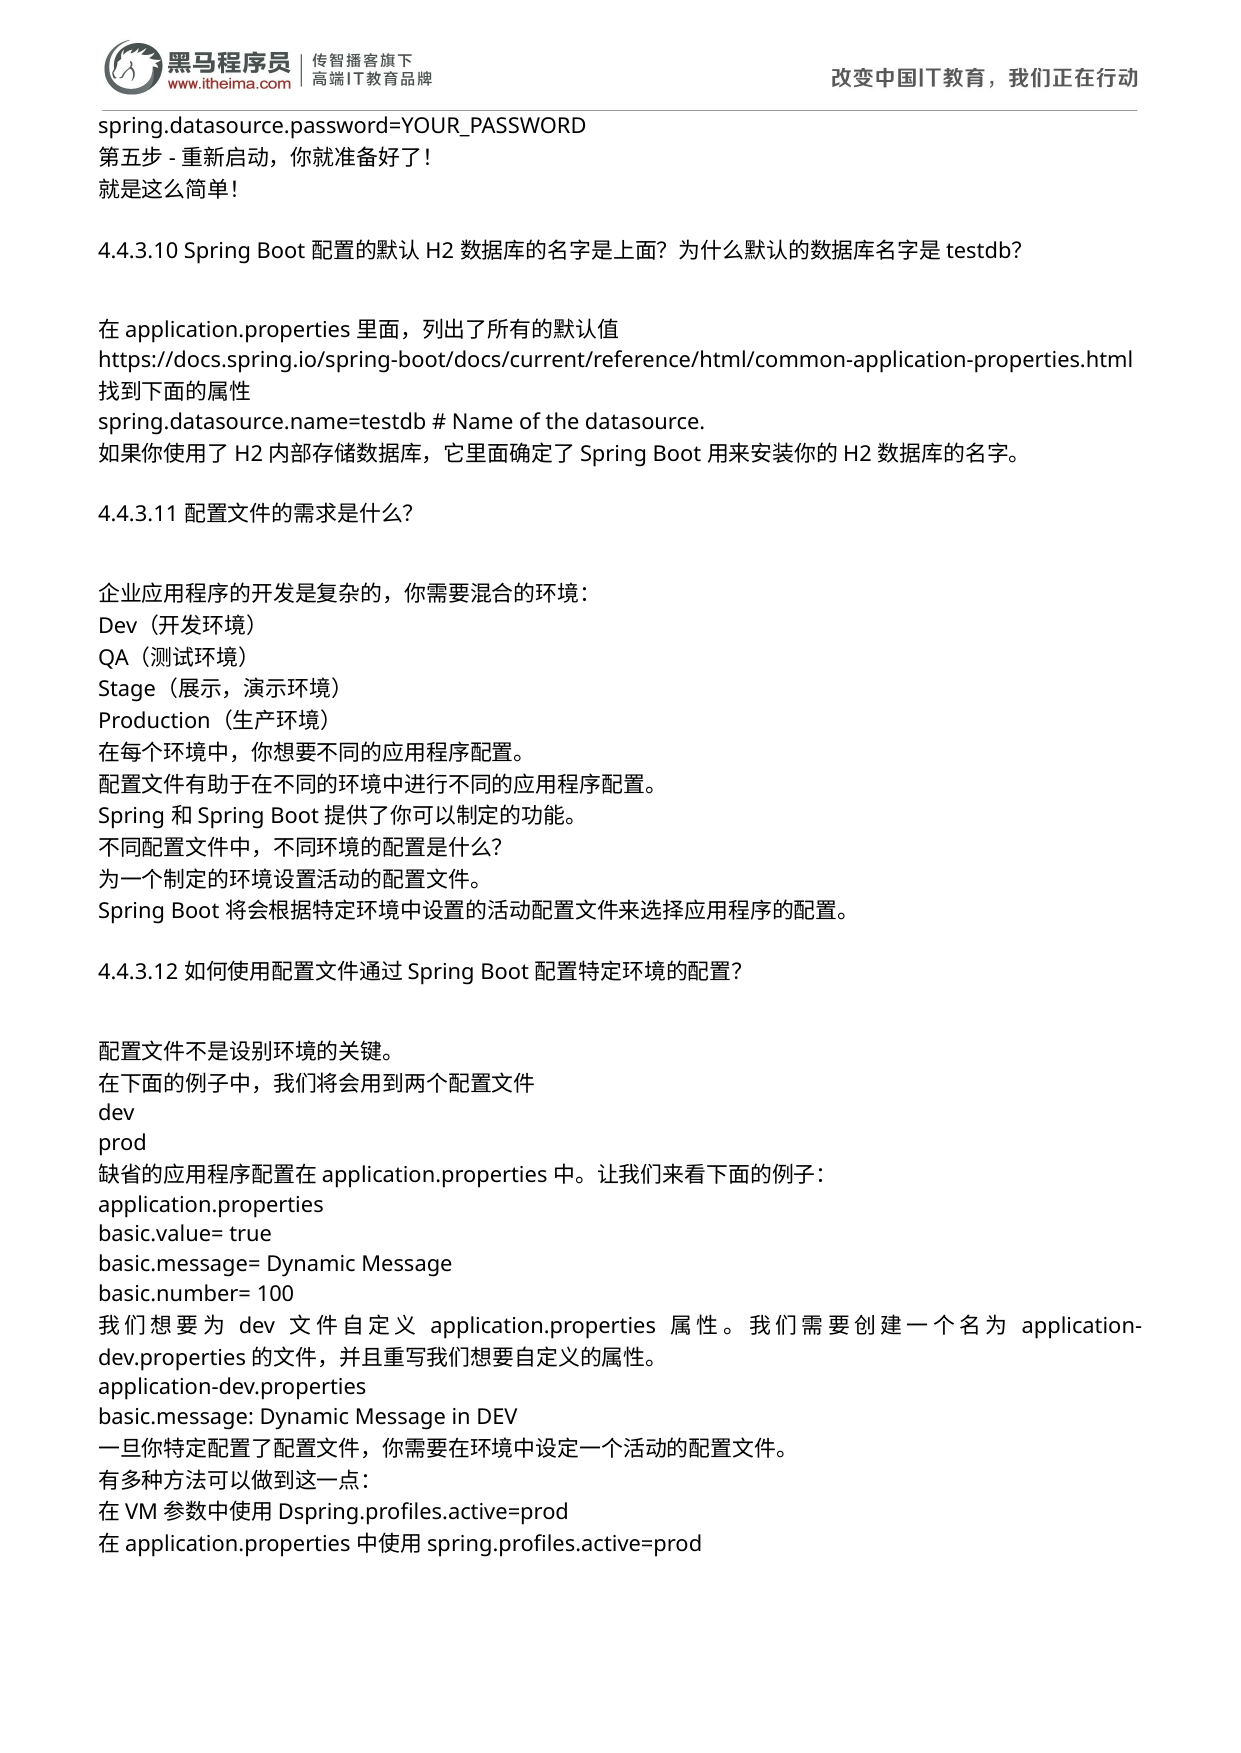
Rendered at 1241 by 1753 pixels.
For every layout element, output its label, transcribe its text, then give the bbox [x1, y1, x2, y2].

text 在 VM 参数中使用 Dspring.profiles.active=prod [98, 1494, 1142, 1526]
text basic.number= 100 [98, 1278, 1142, 1308]
text 第五步 - 重新启动，你就准备好了！ [98, 140, 1142, 172]
text prod [98, 1127, 1142, 1157]
text spring.datasource.name=testdb # Name of the datasource. [98, 406, 1142, 436]
text Spring Boot 将会根据特定环境中设置的活动配置文件来选择应用程序的配置。 [98, 893, 1142, 925]
text dev [98, 1097, 1142, 1127]
text 缺省的应用程序配置在 application.properties 中。让我们来看下面的例子： [98, 1157, 1142, 1189]
text 找到下面的属性 [98, 374, 1142, 406]
subtitle 4.4.3.11 配置文件的需求是什么？ [98, 496, 1142, 528]
text 配置文件不是设别环境的关键。 [98, 1034, 1142, 1066]
text 在 application.properties 中使用 spring.profiles.active=prod [98, 1526, 1142, 1558]
text Dev（开发环境） [98, 608, 1142, 639]
text Stage（展示，演示环境） [98, 671, 1142, 703]
text 企业应用程序的开发是复杂的，你需要混合的环境： [98, 576, 1142, 608]
text 不同配置文件中，不同环境的配置是什么？ [98, 830, 1142, 862]
text 就是这么简单！ [98, 172, 1142, 204]
text application.properties [98, 1189, 1142, 1218]
text Production（生产环境） [98, 703, 1142, 735]
text basic.message= Dynamic Message [98, 1248, 1142, 1278]
text 我们想要为 dev 文件自定义 application.properties 属性。我们需要创建一个名为 application-dev.properties 的文件，并且重写我们想要自定义的属性。 [98, 1308, 1142, 1371]
subtitle 4.4.3.12 如何使用配置文件通过 Spring Boot 配置特定环境的配置？ [98, 954, 1142, 986]
text https://docs.spring.io/spring-boot/docs/current/reference/html/common-application-properties.html [98, 344, 1142, 374]
text application-dev.properties [98, 1371, 1142, 1401]
text 在每个环境中，你想要不同的应用程序配置。 [98, 735, 1142, 767]
subtitle 4.4.3.10 Spring Boot 配置的默认 H2 数据库的名字是上面？为什么默认的数据库名字是 testdb？ [98, 233, 1142, 264]
text basic.message: Dynamic Message in DEV [98, 1401, 1142, 1431]
text Spring 和 Spring Boot 提供了你可以制定的功能。 [98, 798, 1142, 830]
text 如果你使用了 H2 内部存储数据库，它里面确定了 Spring Boot 用来安装你的 H2 数据库的名字。 [98, 436, 1142, 467]
text 配置文件有助于在不同的环境中进行不同的应用程序配置。 [98, 767, 1142, 798]
picture [100, 38, 1140, 110]
text spring.datasource.password=YOUR_PASSWORD [98, 110, 1142, 140]
text 有多种方法可以做到这一点： [98, 1463, 1142, 1494]
text 在下面的例子中，我们将会用到两个配置文件 [98, 1066, 1142, 1097]
text basic.value= true [98, 1218, 1142, 1248]
text QA（测试环境） [98, 639, 1142, 671]
text 一旦你特定配置了配置文件，你需要在环境中设定一个活动的配置文件。 [98, 1431, 1142, 1463]
text 在 application.properties 里面，列出了所有的默认值 [98, 312, 1142, 344]
text 为一个制定的环境设置活动的配置文件。 [98, 862, 1142, 893]
